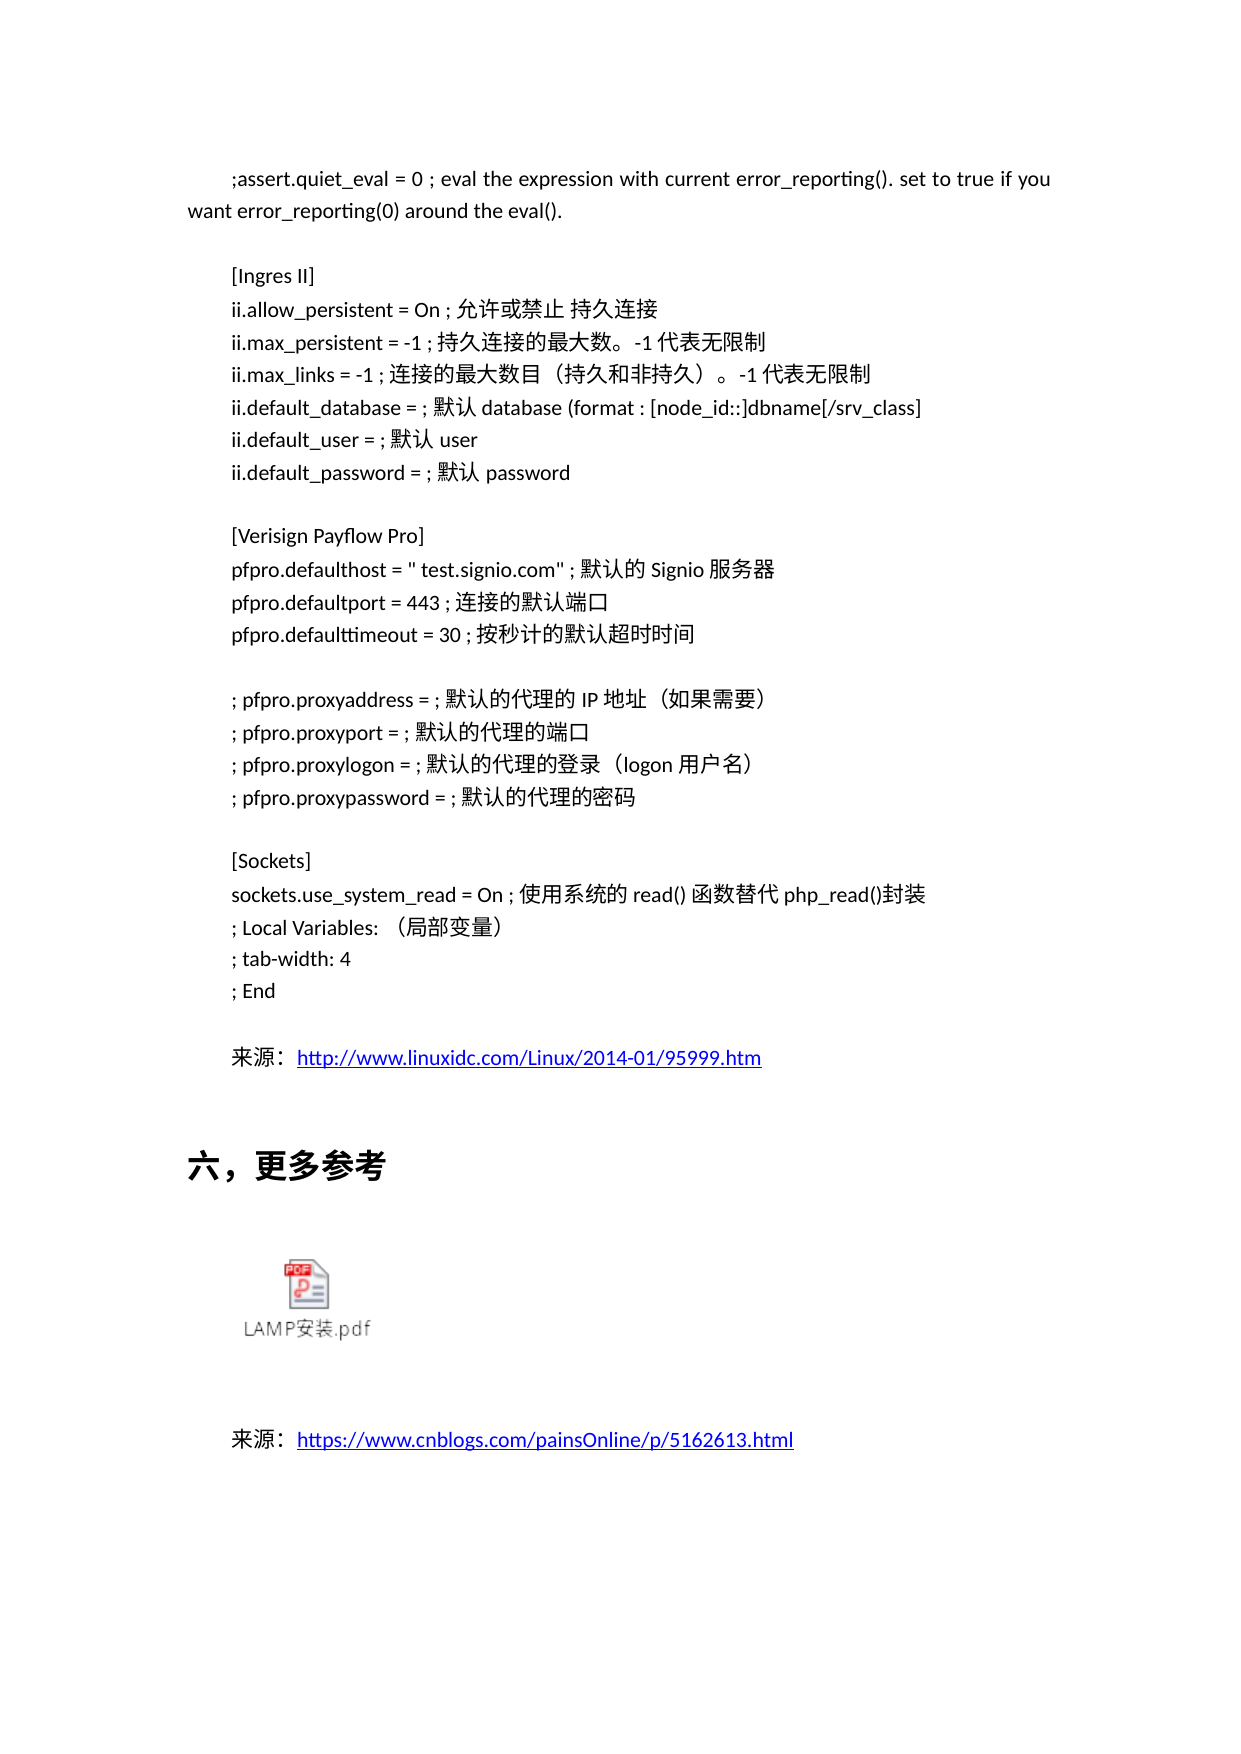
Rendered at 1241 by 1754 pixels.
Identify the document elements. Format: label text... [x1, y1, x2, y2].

text ; pfpro.proxyport = ; 默认的代理的端口 [187, 714, 1053, 747]
text ; Local Variables: （局部变量） [187, 909, 1053, 942]
text ii.default_user = ; 默认 user [187, 422, 1053, 454]
text ; tab-width: 4 [187, 942, 1053, 974]
text ii.default_database = ; 默认 database (format : [node_id::]dbname[/srv_class] [187, 389, 1053, 422]
text 来源：http://www.linuxidc.com/Linux/2014-01/95999.htm [187, 1039, 1053, 1072]
text [Sockets] [187, 844, 1053, 877]
subtitle 六，更多参考 [187, 1132, 1053, 1197]
text ; pfpro.proxylogon = ; 默认的代理的登录（logon 用户名） [187, 747, 1053, 779]
text ; End [187, 974, 1053, 1007]
text [Verisign Payflow Pro] [187, 519, 1053, 552]
text pfpro.defaultport = 443 ; 连接的默认端口 [187, 584, 1053, 617]
text ii.max_persistent = -1 ; 持久连接的最大数。-1 代表无限制 [187, 324, 1053, 357]
text 来源：https://www.cnblogs.com/painsOnline/p/5162613.html [187, 1421, 1053, 1454]
text [Ingres II] [187, 259, 1053, 292]
text ii.allow_persistent = On ; 允许或禁止 持久连接 [187, 292, 1053, 324]
text ii.max_links = -1 ; 连接的最大数目（持久和非持久）。-1 代表无限制 [187, 357, 1053, 389]
text sockets.use_system_read = On ; 使用系统的read() 函数替代 php_read()封装 [187, 877, 1053, 909]
text ; pfpro.proxypassword = ; 默认的代理的密码 [187, 779, 1053, 812]
text ; pfpro.proxyaddress = ; 默认的代理的 IP 地址（如果需要） [187, 682, 1053, 714]
text pfpro.defaulthost = " test.signio.com" ; 默认的 Signio 服务器 [187, 552, 1053, 584]
text ii.default_password = ; 默认 password [187, 454, 1053, 487]
text pfpro.defaulttimeout = 30 ; 按秒计的默认超时时间 [187, 617, 1053, 649]
text ;assert.quiet_eval = 0 ; eval the expression with current error_reporting(). set to true if you want error_reporting(0) around the eval(). [187, 162, 1053, 227]
